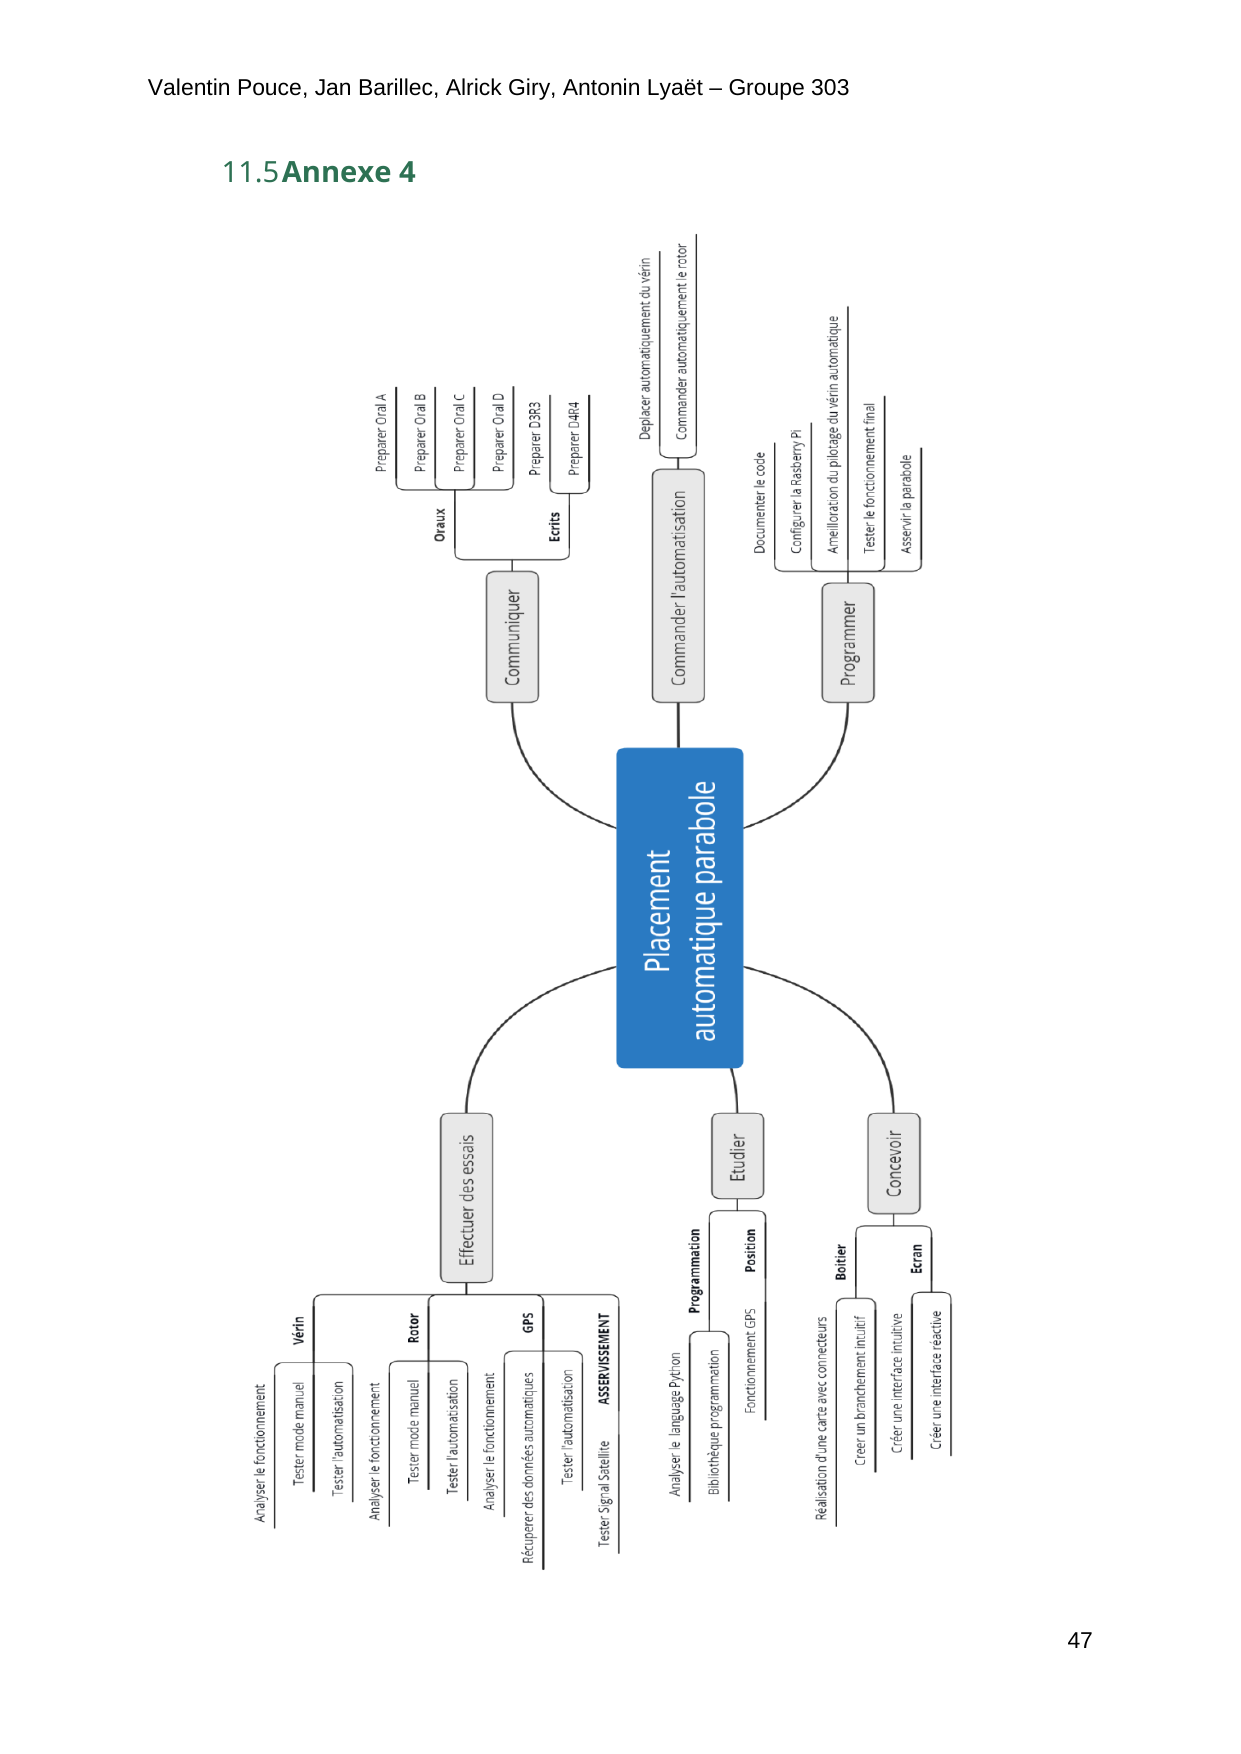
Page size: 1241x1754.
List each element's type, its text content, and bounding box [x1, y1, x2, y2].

picture [194, 203, 1004, 1606]
subtitle Annexe 4 [221, 152, 1093, 191]
